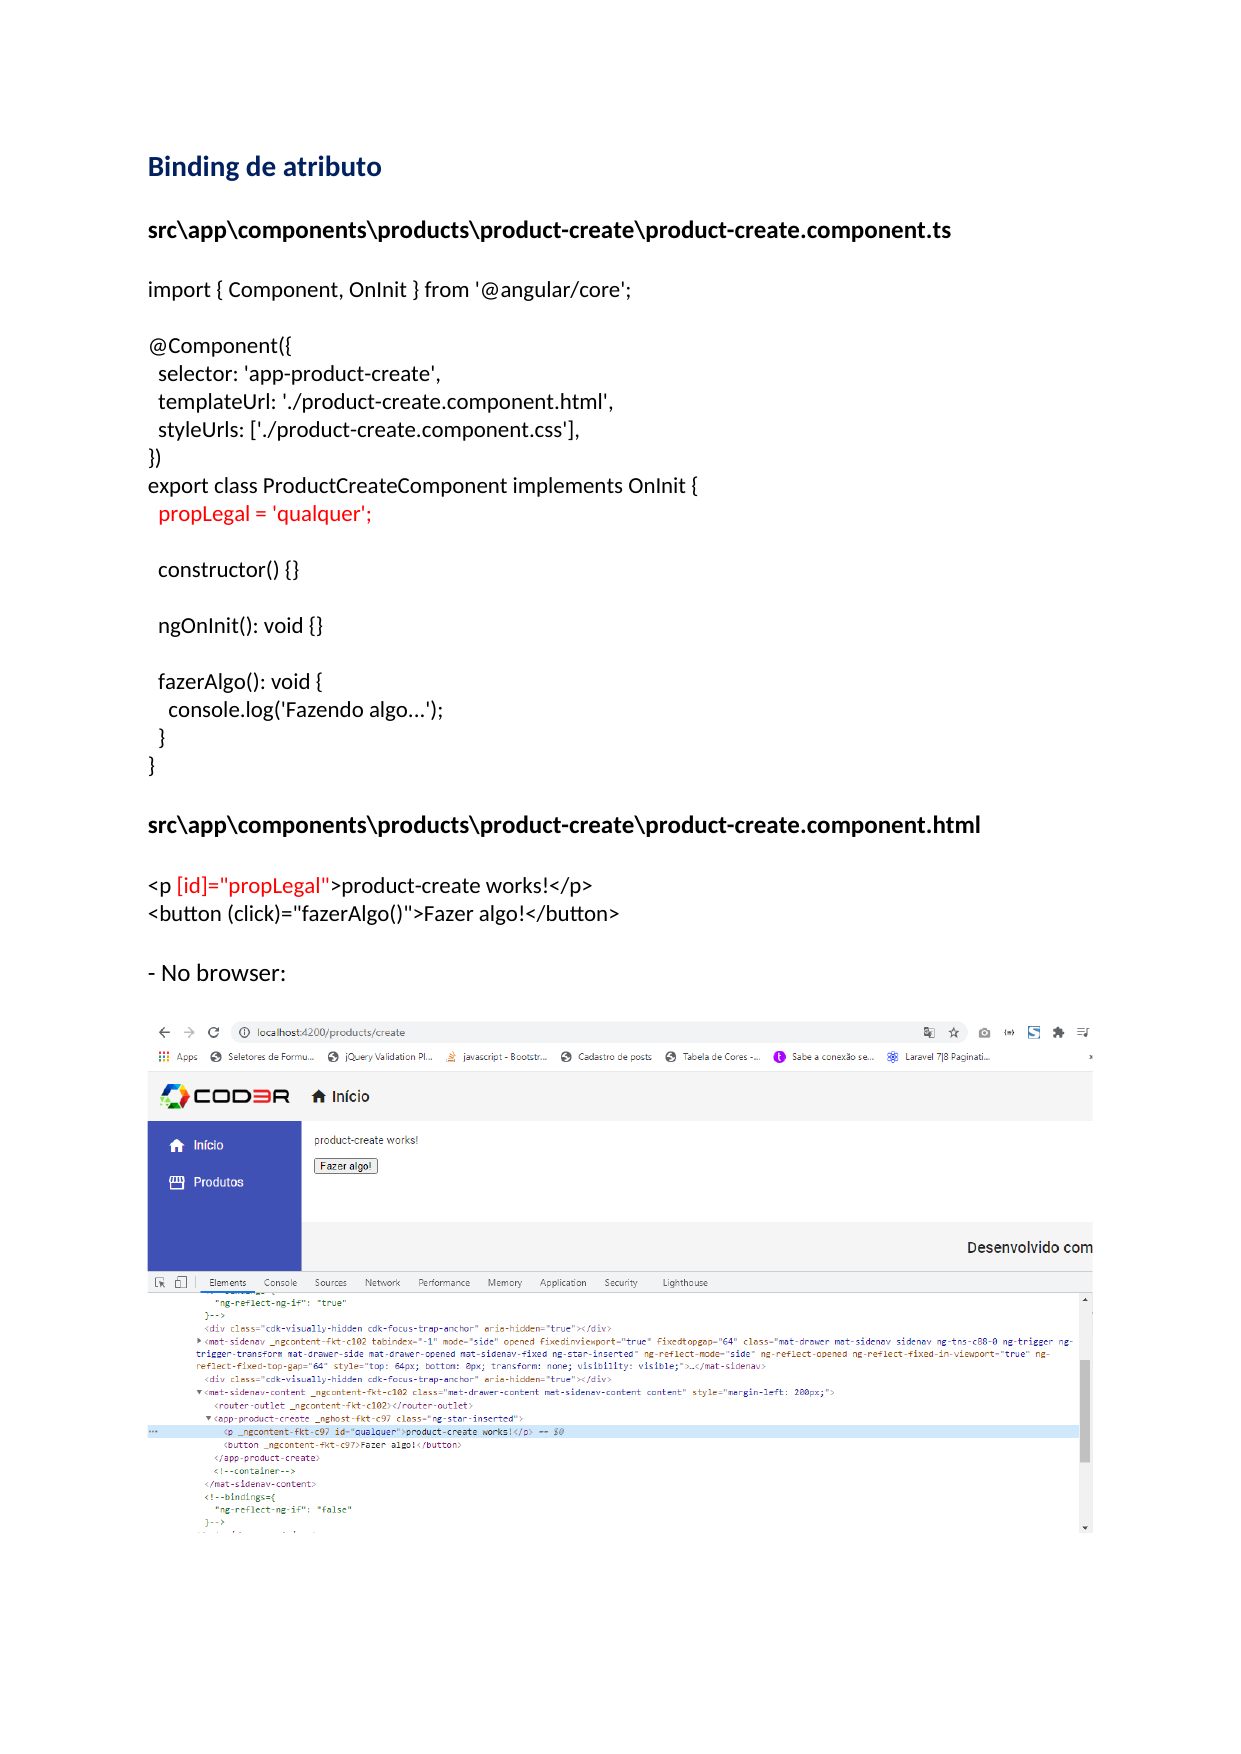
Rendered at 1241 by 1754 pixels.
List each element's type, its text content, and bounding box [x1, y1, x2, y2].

text import { Component, OnInit } from '@angular/core'; [148, 275, 1092, 303]
text - No browser: [148, 957, 1092, 988]
text propLegal = 'qualquer'; [148, 499, 1092, 527]
text <button (click)="fazerAlgo()">Fazer algo!</button> [148, 899, 1092, 927]
text console.log('Fazendo algo...'); [148, 695, 1092, 723]
text src\app\components\products\product-create\product-create.component.ts [148, 214, 1092, 244]
subtitle Binding de atributo [148, 148, 1092, 183]
picture [147, 1018, 1093, 1533]
text selector: 'app-product-create', [148, 359, 1092, 387]
text styleUrls: ['./product-create.component.css'], [148, 415, 1092, 443]
text <p [id]="propLegal">product-create works!</p> [148, 871, 1092, 899]
text ngOnInit(): void {} [148, 611, 1092, 639]
text export class ProductCreateComponent implements OnInit { [148, 471, 1092, 499]
text constructor() {} [148, 555, 1092, 583]
text templateUrl: './product-create.component.html', [148, 387, 1092, 415]
text } [148, 751, 1092, 779]
text }) [148, 443, 1092, 471]
text } [148, 723, 1092, 751]
text fazerAlgo(): void { [148, 667, 1092, 695]
text src\app\components\products\product-create\product-create.component.html [148, 810, 1092, 840]
text @Component({ [148, 331, 1092, 359]
